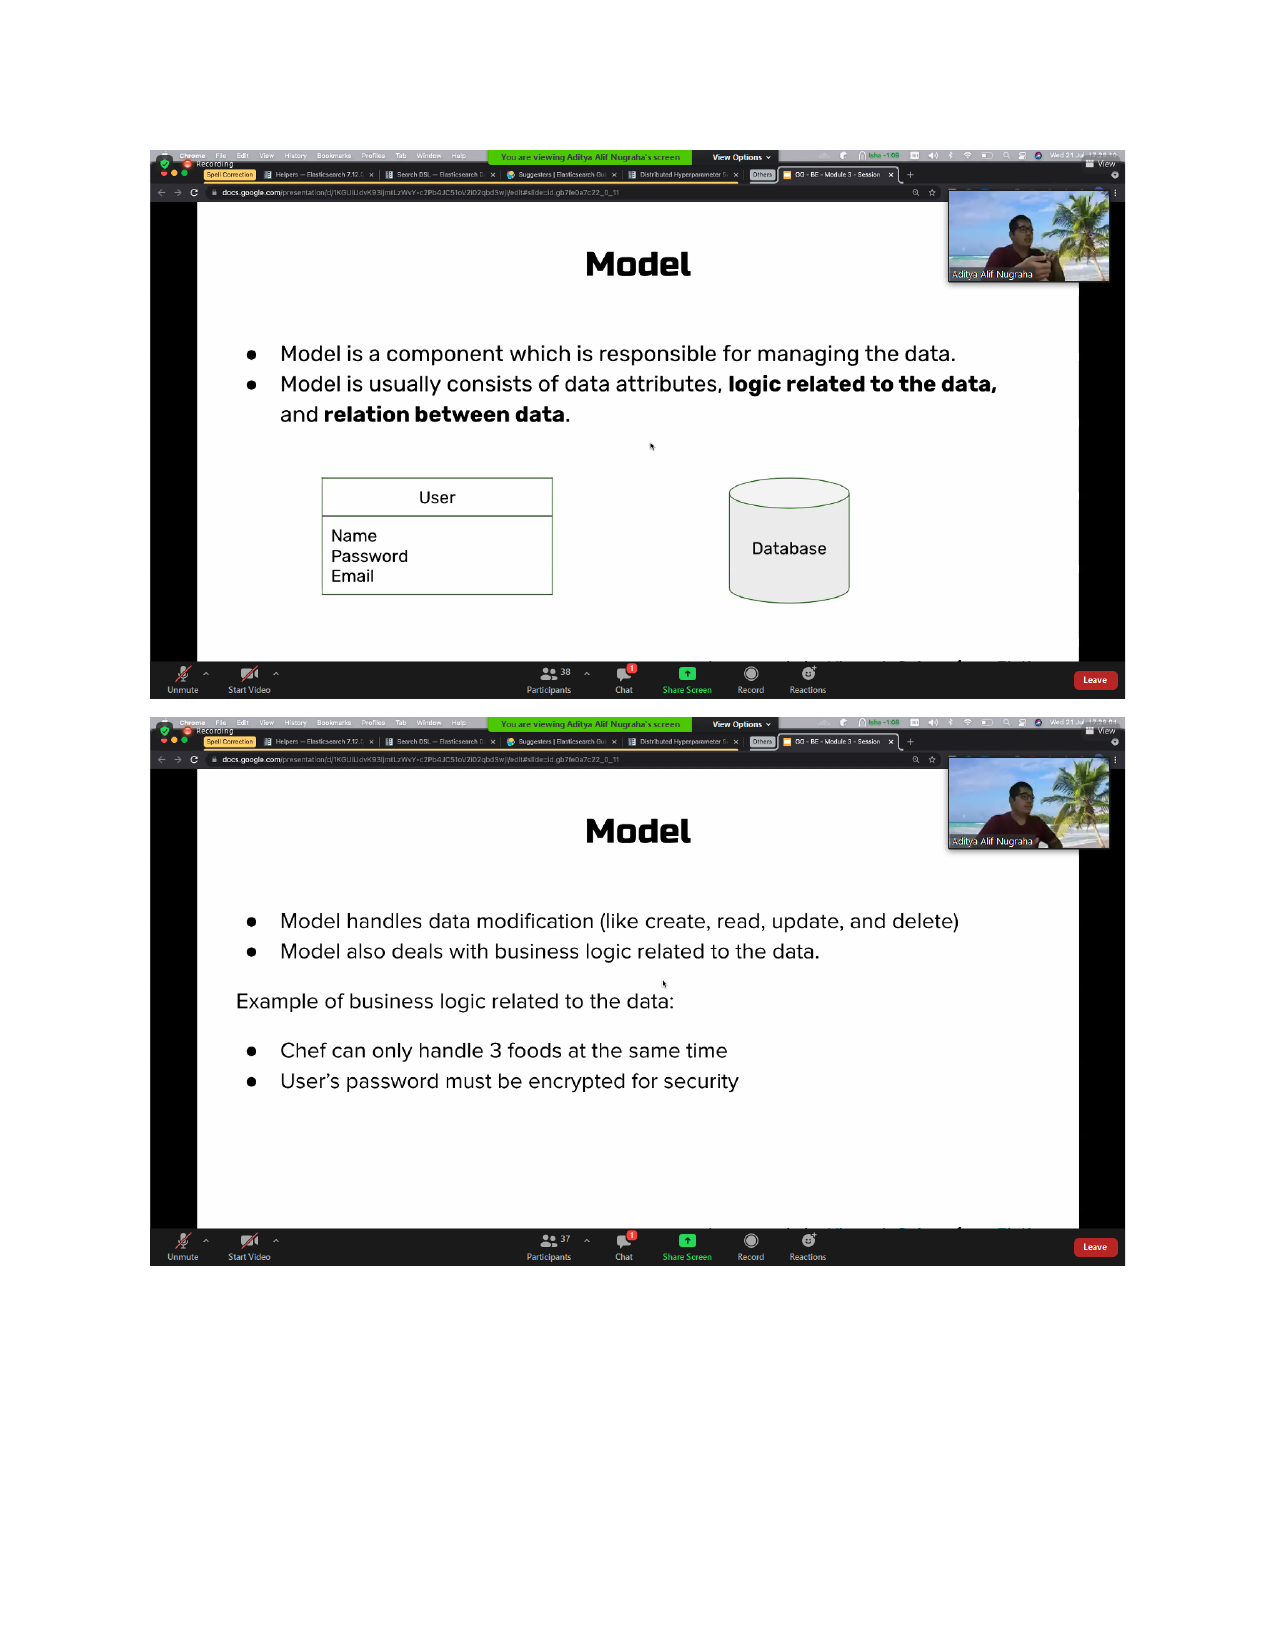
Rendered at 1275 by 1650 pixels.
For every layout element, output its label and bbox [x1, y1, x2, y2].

picture [150, 717, 1125, 1266]
picture [150, 150, 1125, 699]
